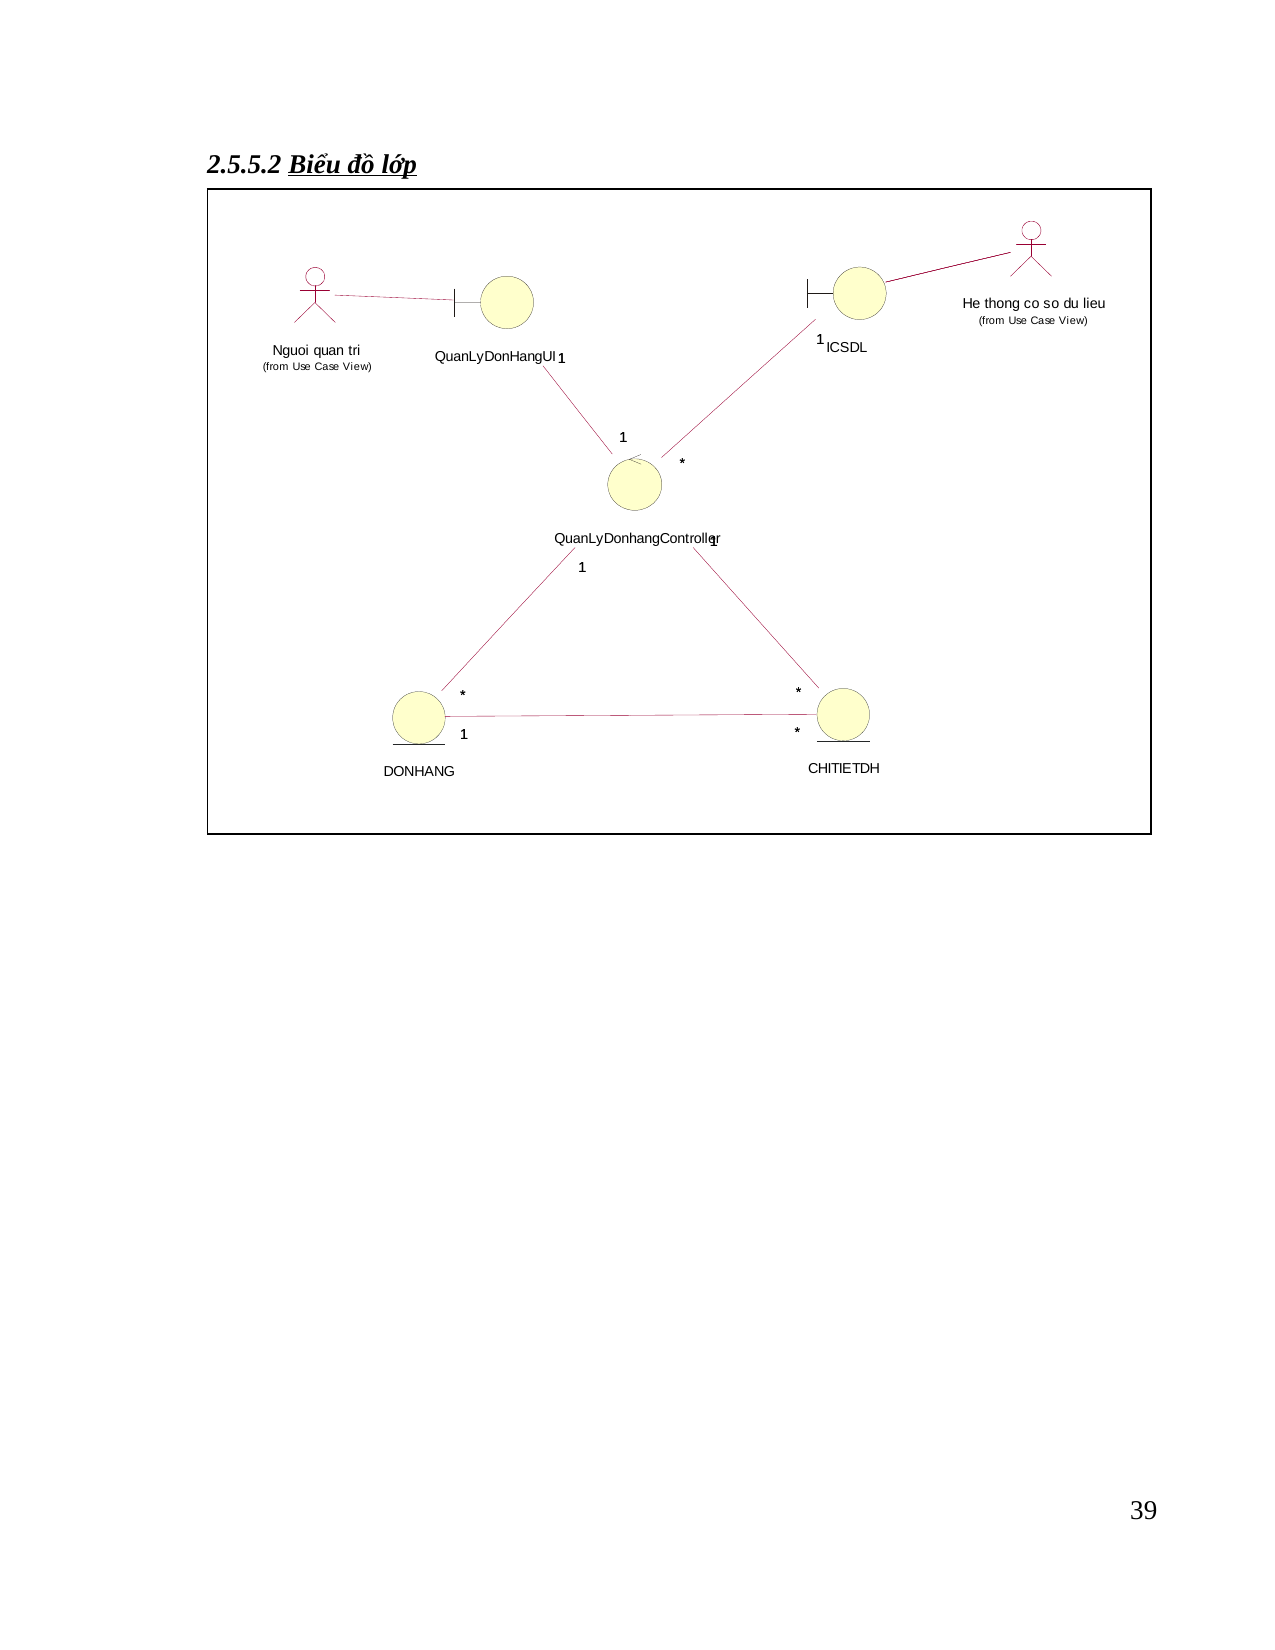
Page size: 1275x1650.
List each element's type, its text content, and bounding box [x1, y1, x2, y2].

subtitle Biểu đồ lớp [207, 148, 1157, 179]
